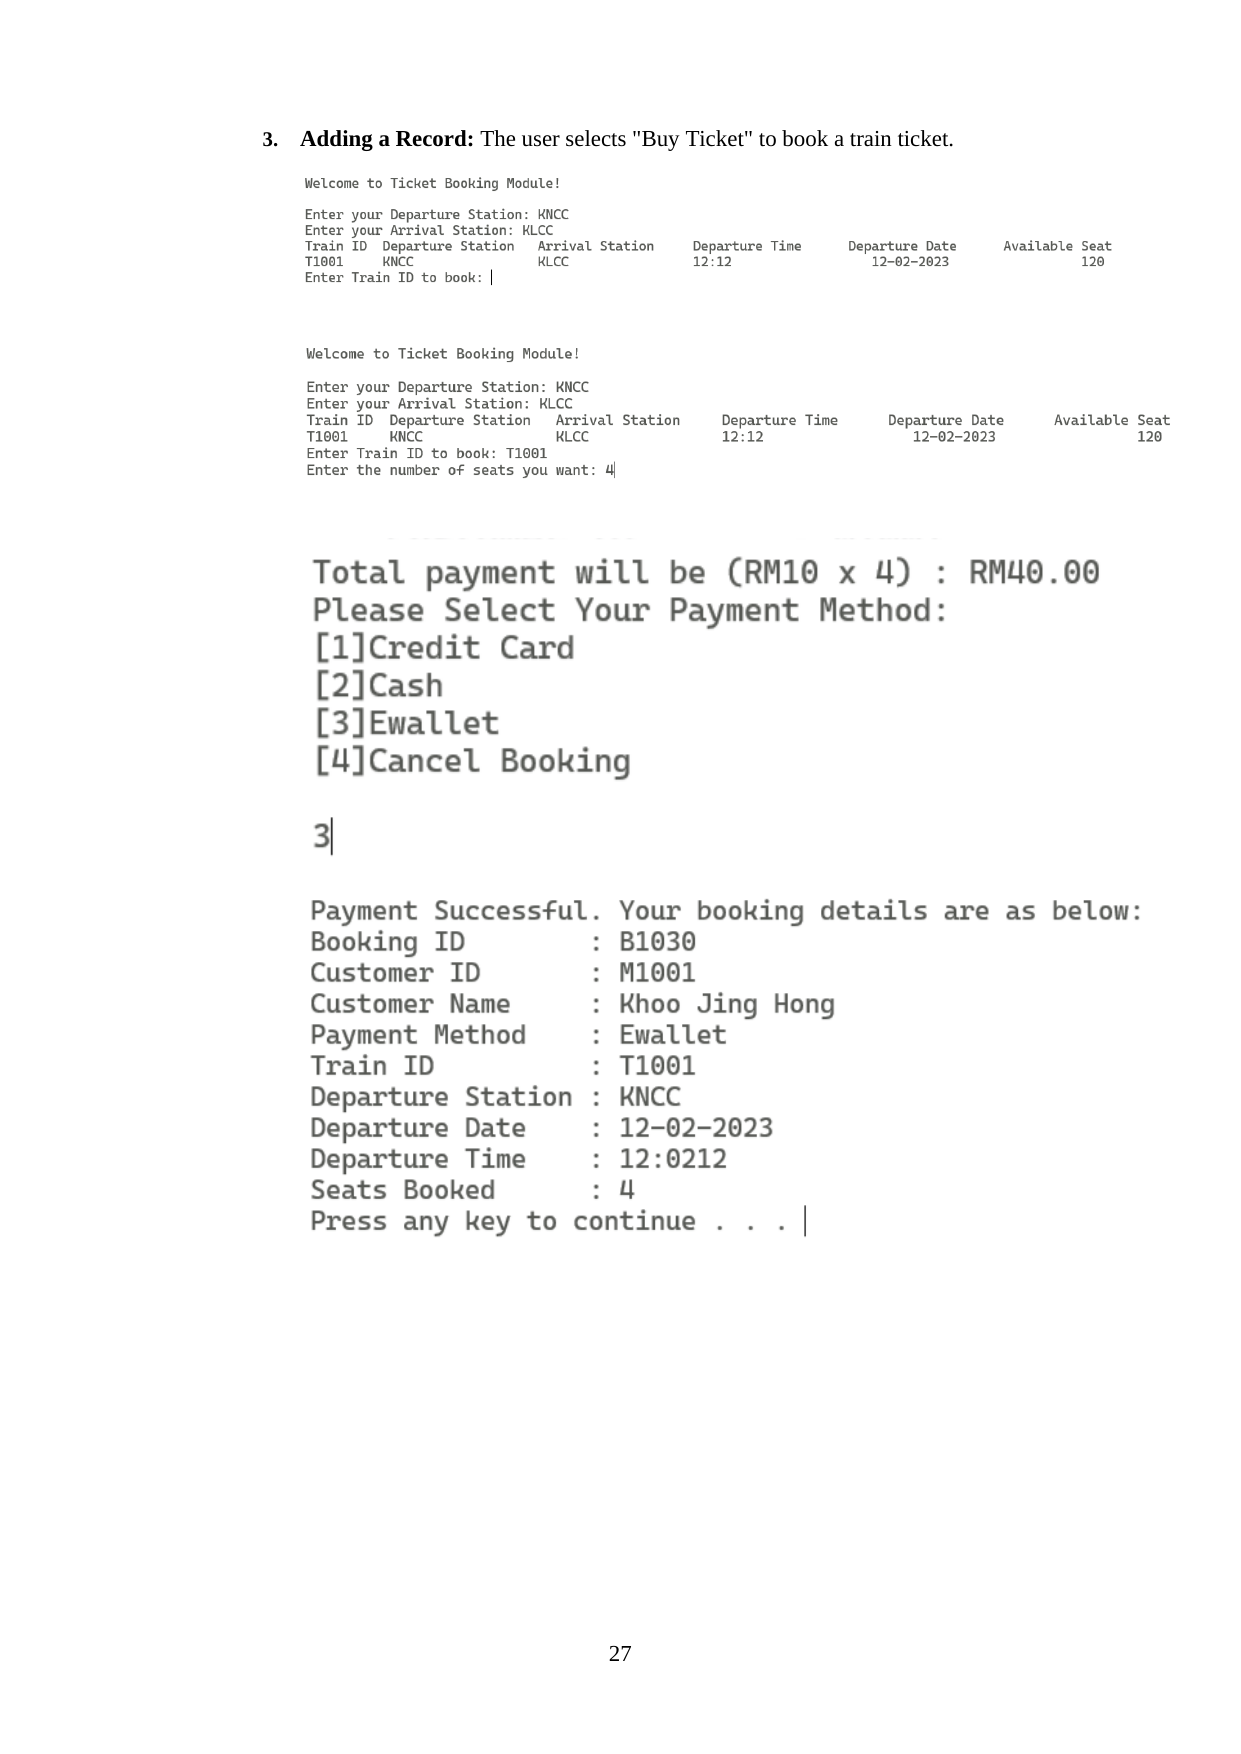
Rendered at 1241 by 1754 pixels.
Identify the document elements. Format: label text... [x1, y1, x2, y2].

subtitle Adding a Record: The user selects "Buy Ticket" to book a train ticket. [262, 124, 1090, 151]
picture [300, 341, 1241, 518]
picture [300, 171, 1170, 321]
picture [300, 538, 1221, 871]
picture [300, 891, 1241, 1252]
